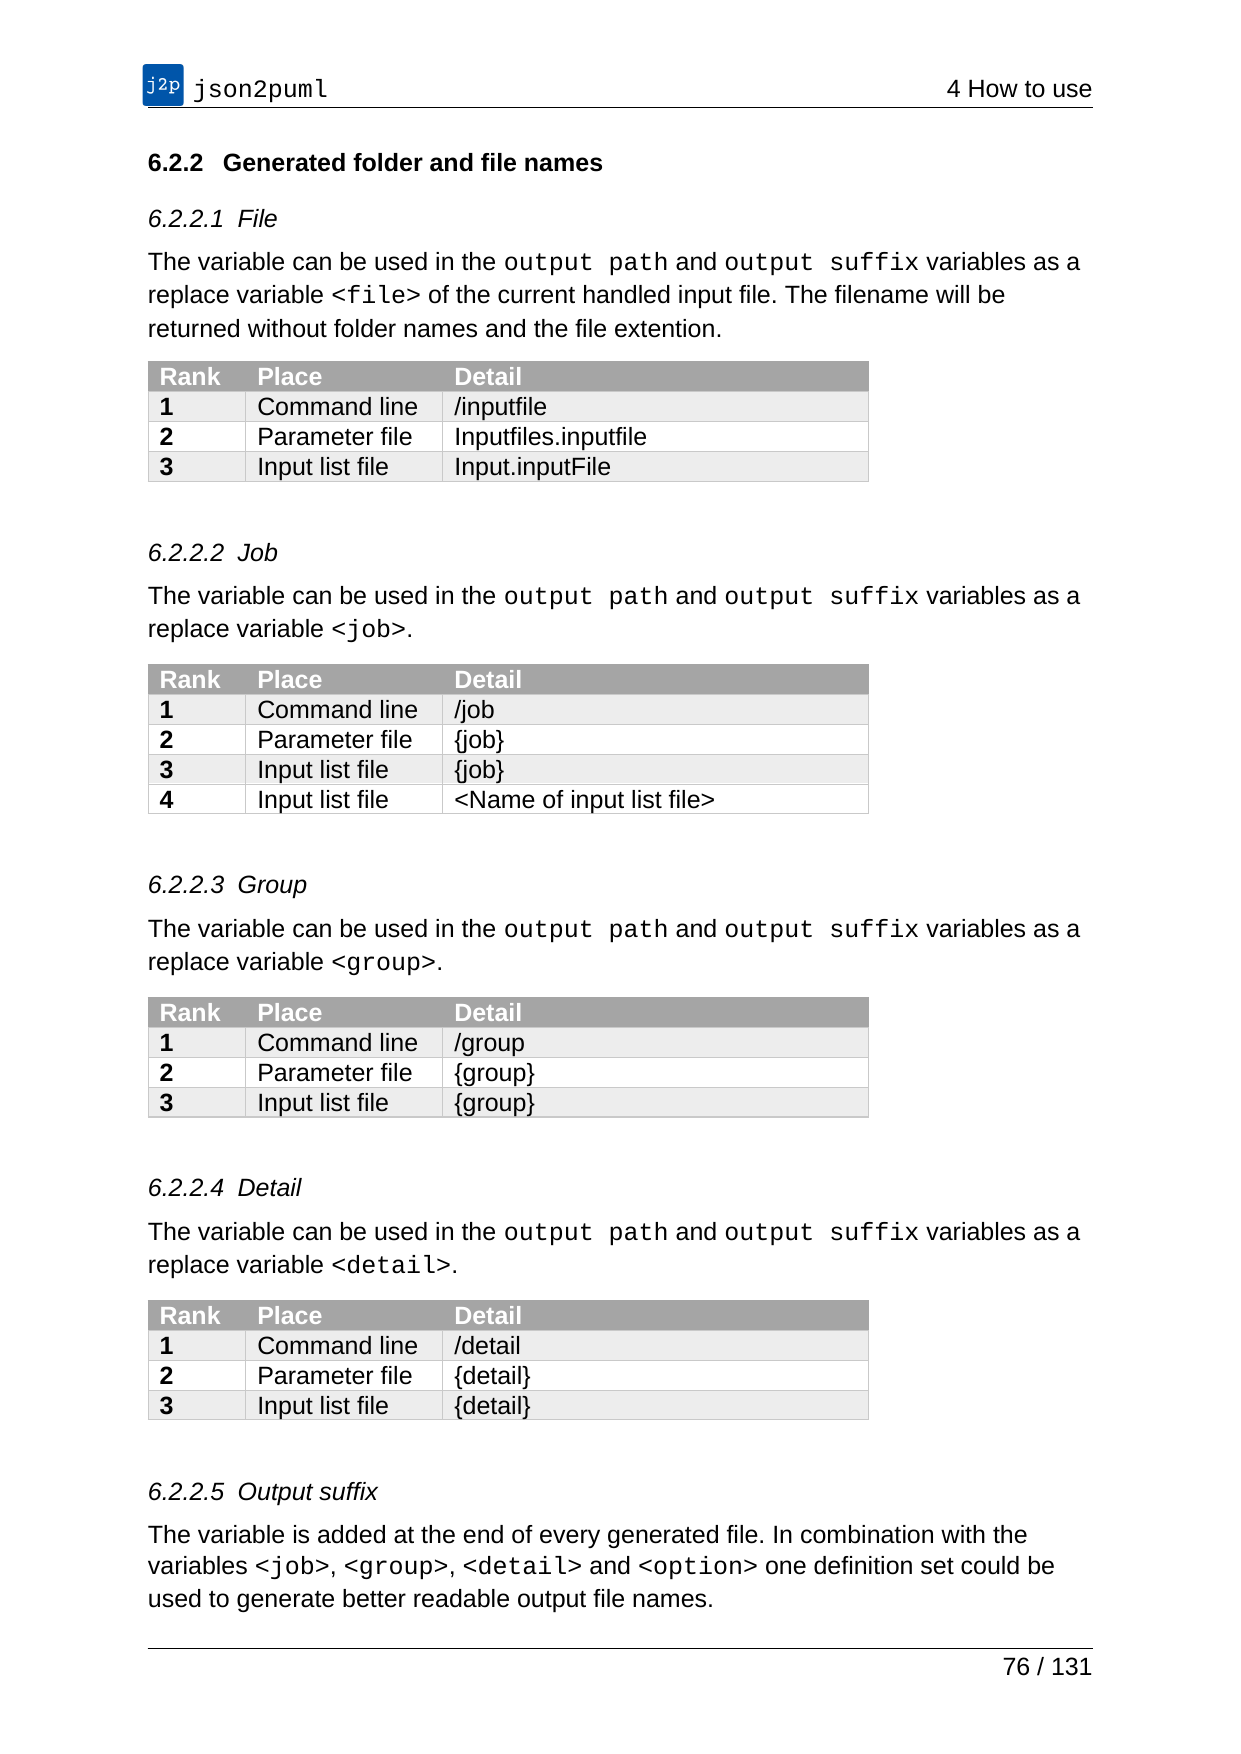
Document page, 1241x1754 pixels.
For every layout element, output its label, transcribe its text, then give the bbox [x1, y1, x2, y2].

table_cell /inputfile [443, 392, 868, 421]
subtitle Generated folder and file names [148, 148, 1093, 176]
table_cell Parameter file [246, 1058, 442, 1087]
table_cell Command line [246, 695, 442, 724]
table_header Rank [149, 998, 245, 1027]
table_header Rank [149, 665, 245, 694]
table_cell Input.inputFile [443, 452, 868, 481]
subtitle Output suffix [148, 1476, 1093, 1505]
table_cell 1 [149, 1028, 245, 1057]
table_cell Input list file [246, 1088, 442, 1116]
table_cell Input list file [246, 1391, 442, 1419]
table_header Detail [443, 665, 868, 694]
table_cell 2 [149, 422, 245, 451]
table_cell 2 [149, 1058, 245, 1087]
table_cell /detail [443, 1331, 868, 1360]
table_cell Parameter file [246, 1361, 442, 1389]
subtitle Group [148, 870, 1093, 899]
table_cell 2 [149, 1361, 245, 1389]
subtitle Job [148, 538, 1093, 566]
table_cell 1 [149, 392, 245, 421]
table_cell /group [443, 1028, 868, 1057]
table_cell {detail} [443, 1361, 868, 1389]
subtitle Detail [148, 1173, 1093, 1202]
table_cell 3 [149, 1391, 245, 1419]
table_header Rank [149, 363, 245, 391]
table_cell {job} [443, 755, 868, 783]
table_cell Input list file [246, 785, 442, 813]
table_header Detail [443, 363, 868, 391]
picture [142, 64, 184, 106]
table_header Place [246, 998, 442, 1027]
subtitle File [148, 204, 1093, 232]
table_cell 3 [149, 755, 245, 783]
table_cell Inputfiles.inputfile [443, 422, 868, 451]
table_cell Command line [246, 1028, 442, 1057]
table_header Detail [443, 998, 868, 1027]
table_cell 1 [149, 695, 245, 724]
table_cell {group} [443, 1088, 868, 1116]
table_cell {detail} [443, 1391, 868, 1419]
table_header Rank [149, 1301, 245, 1330]
table_cell 1 [149, 1331, 245, 1360]
table_cell 3 [149, 452, 245, 481]
table_header Place [246, 1301, 442, 1330]
table_cell Parameter file [246, 422, 442, 451]
table_cell /job [443, 695, 868, 724]
table_cell 2 [149, 725, 245, 754]
table_cell Parameter file [246, 725, 442, 754]
table_cell Input list file [246, 452, 442, 481]
table_cell {group} [443, 1058, 868, 1087]
table_header Detail [443, 1301, 868, 1330]
table_cell Command line [246, 392, 442, 421]
table_cell 3 [149, 1088, 245, 1116]
table_cell Command line [246, 1331, 442, 1360]
table_cell Input list file [246, 755, 442, 783]
table_cell {job} [443, 725, 868, 754]
table_cell 4 [149, 785, 245, 813]
table_header Place [246, 363, 442, 391]
table_header Place [246, 665, 442, 694]
text The variable can be used in the output path and output suffix variables as a replace variable <job>. [148, 581, 1093, 645]
text The variable can be used in the output path and output suffix variables as a replace variable <group>. [148, 914, 1093, 978]
text The variable can be used in the output path and output suffix variables as a replace variable <file> of the current handled input file. The filename will be returned without folder names and the file extention. [148, 247, 1093, 342]
text The variable is added at the end of every generated file. In combination with the variables <job>, <group>, <detail> and <option> one definition set could be used to generate better readable output file names. [148, 1520, 1093, 1613]
table_cell <Name of input list file> [443, 785, 868, 813]
text The variable can be used in the output path and output suffix variables as a replace variable <detail>. [148, 1217, 1093, 1281]
